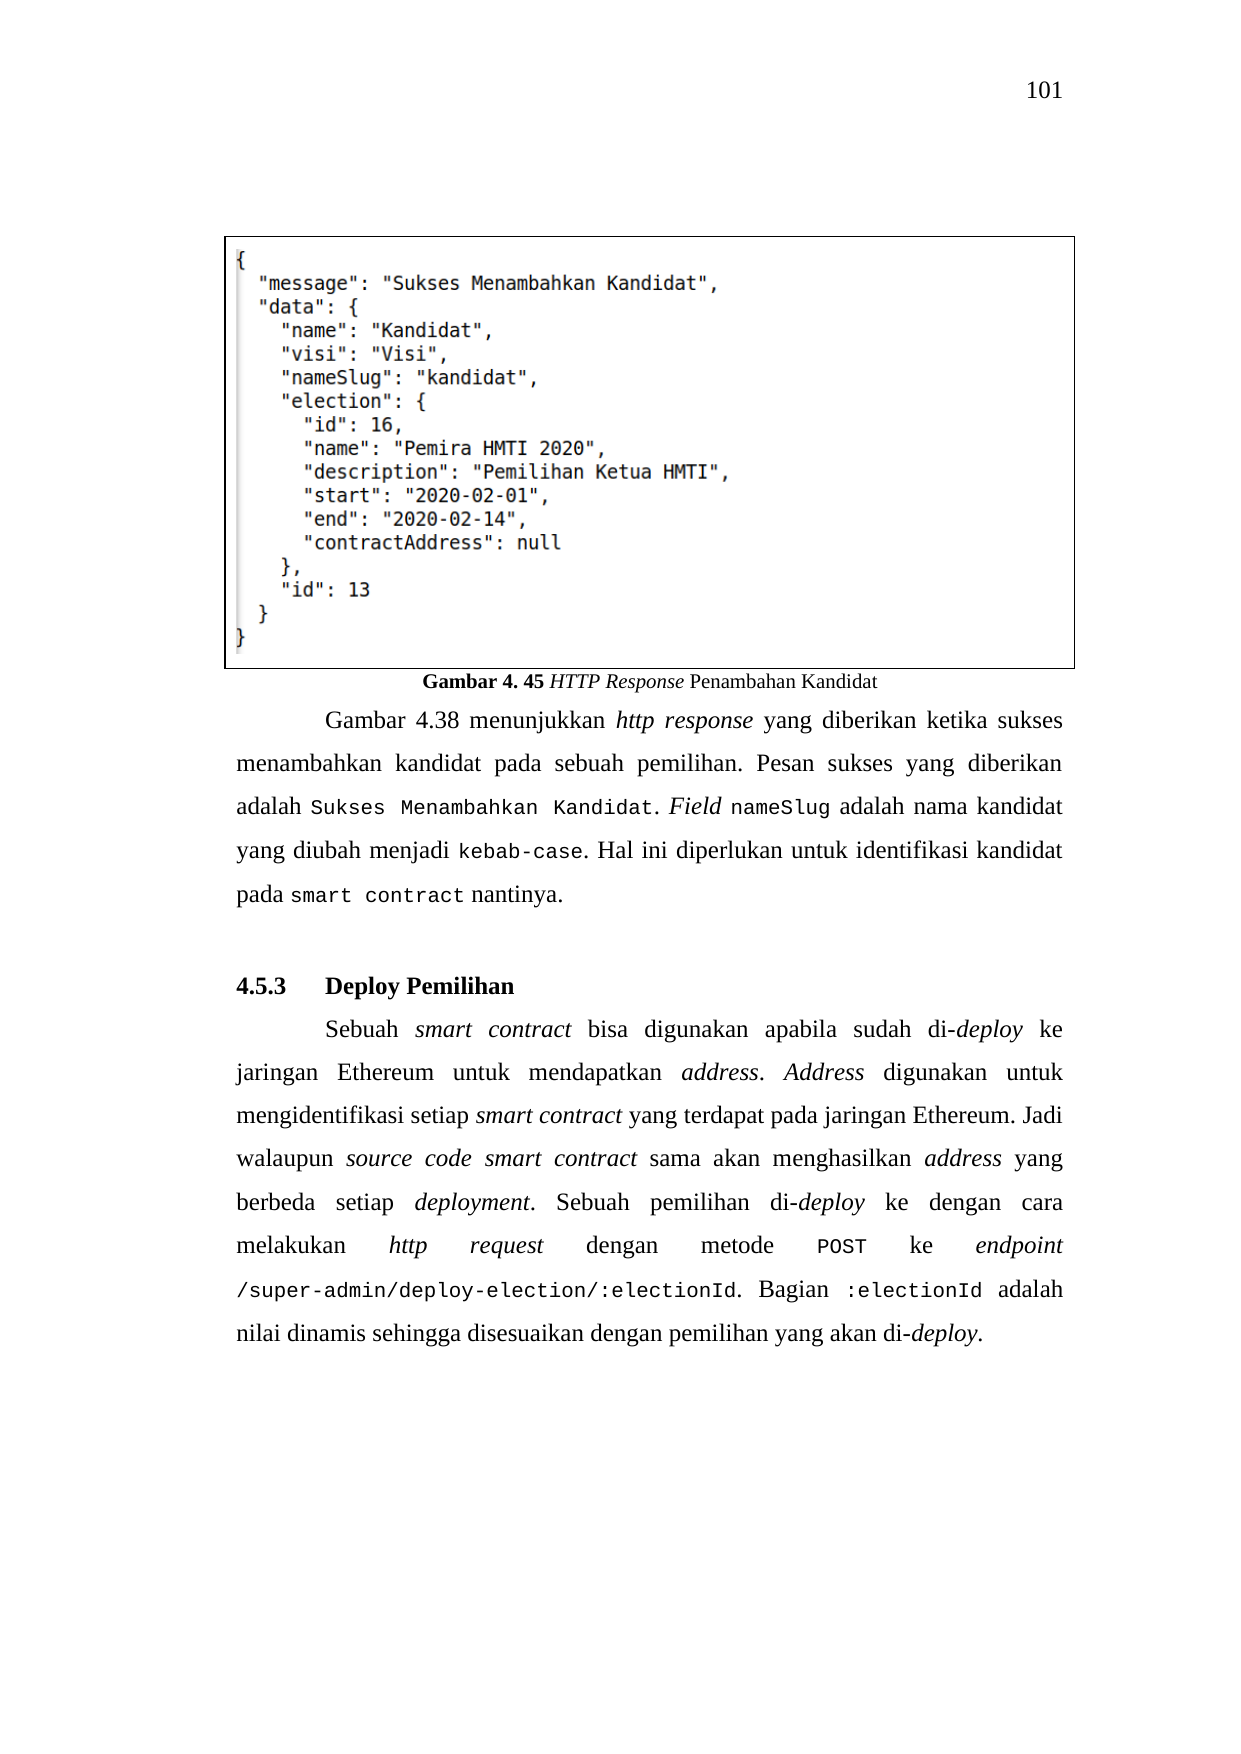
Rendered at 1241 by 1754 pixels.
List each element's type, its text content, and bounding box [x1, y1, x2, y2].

picture [236, 249, 743, 654]
subtitle Deploy Pemilihan [236, 971, 1063, 1000]
text Gambar 4. 45 HTTP Response Penambahan Kandidat [236, 669, 1063, 693]
table_header [226, 237, 1074, 668]
text Gambar 4.38 menunjukkan http response yang diberikan ketika sukses menambahkan kandidat pada sebuah pemilihan. Pesan sukses yang diberikan adalah Sukses Menambahkan Kandidat. Field nameSlug adalah nama kandidat yang diubah menjadi kebab-case. Hal ini diperlukan untuk identifikasi kandidat pada smart contract nantinya. [236, 705, 1063, 909]
text Sebuah smart contract bisa digunakan apabila sudah di-deploy ke jaringan Ethereum untuk mendapatkan address. Address digunakan untuk mengidentifikasi setiap smart contract yang terdapat pada jaringan Ethereum. Jadi walaupun source code smart contract sama akan menghasilkan address yang berbeda setiap deployment. Sebuah pemilihan di-deploy ke dengan cara melakukan http request dengan metode POST ke endpoint /super-admin/deploy-election/:electionId. Bagian :electionId adalah nilai dinamis sehingga disesuaikan dengan pemilihan yang akan di-deploy. [236, 1014, 1063, 1346]
